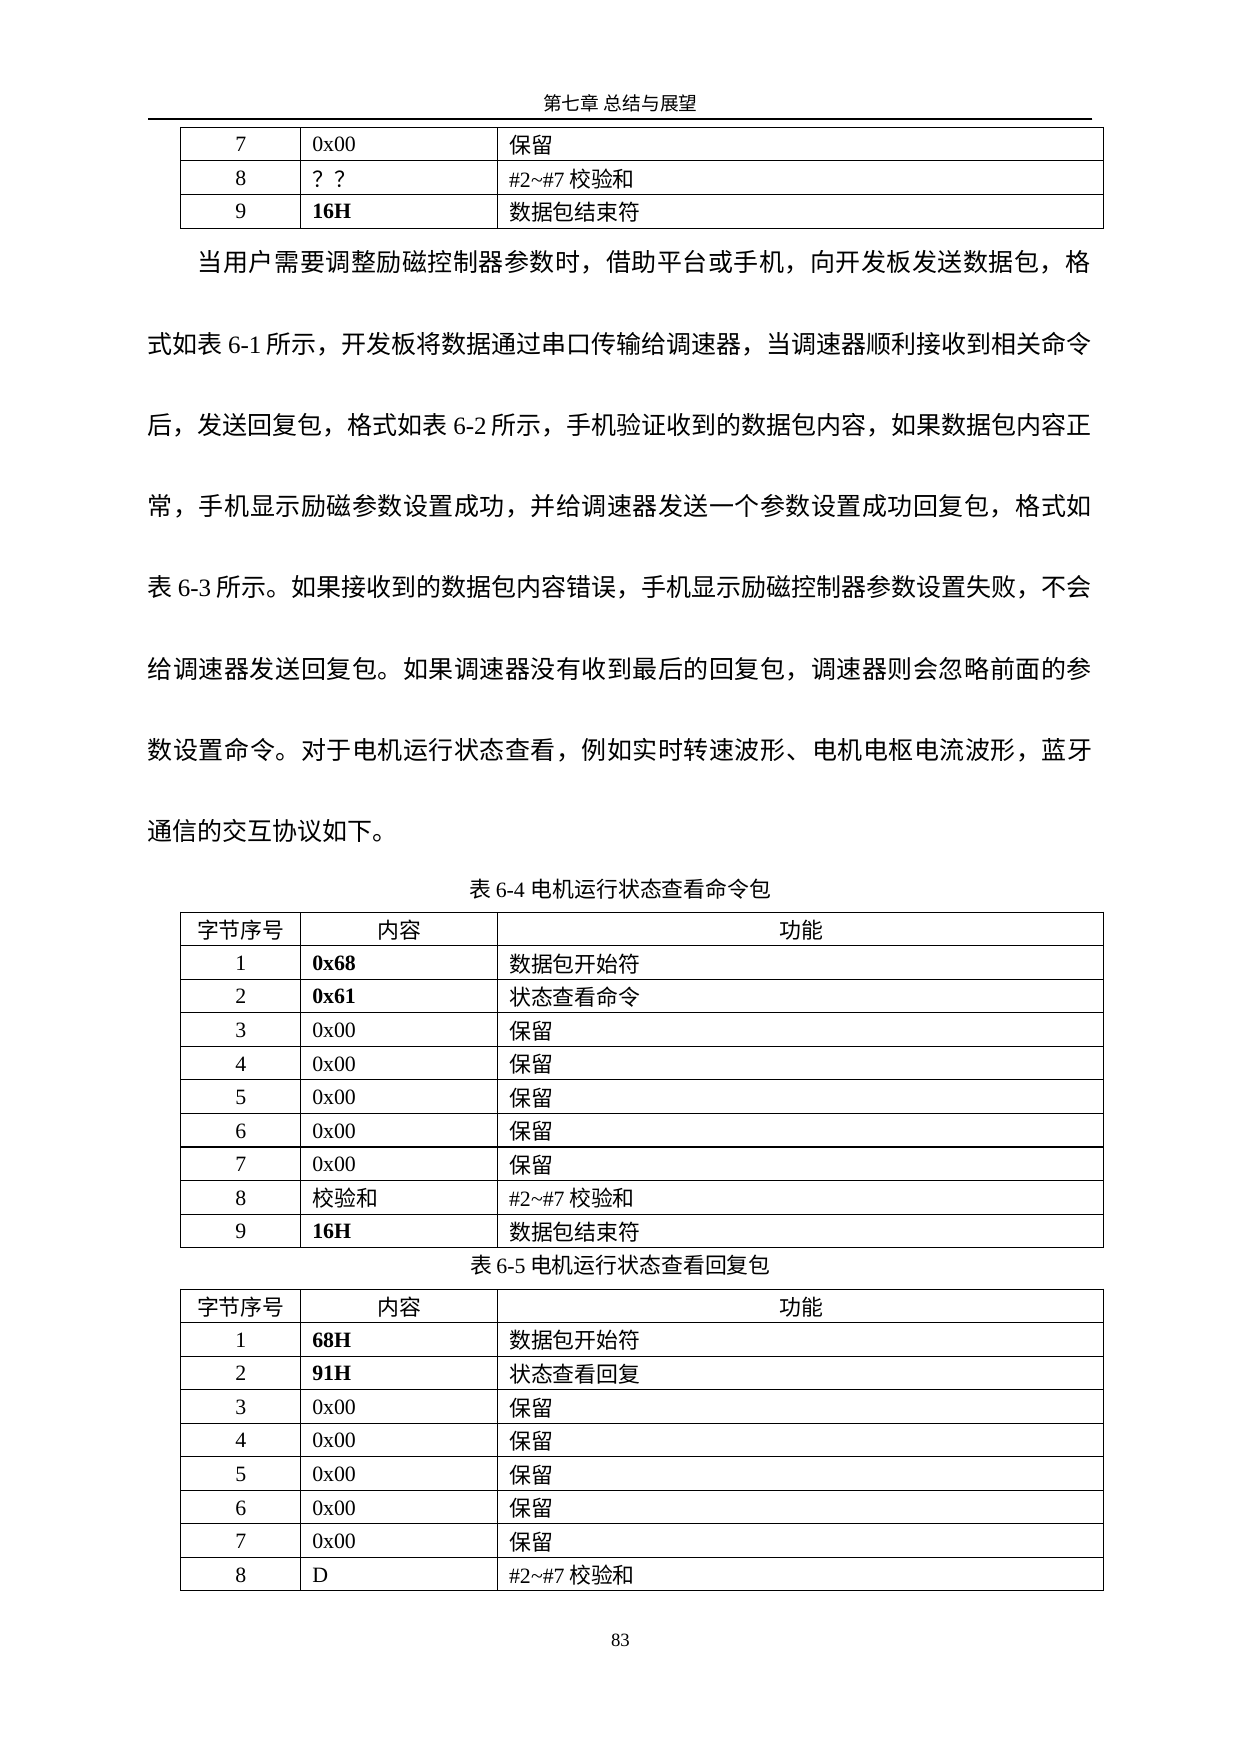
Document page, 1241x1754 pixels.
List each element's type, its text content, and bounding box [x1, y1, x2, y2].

table_cell 0x00 [301, 1424, 497, 1456]
table_cell 保留 [498, 1424, 1103, 1456]
table_cell 0x00 [301, 1114, 497, 1146]
table_cell 7 [181, 128, 300, 160]
table_cell 2 [181, 1357, 300, 1389]
table_cell 2 [181, 980, 300, 1012]
table_cell 0x00 [301, 128, 497, 160]
table_cell 保留 [498, 1047, 1103, 1079]
table_cell 4 [181, 1424, 300, 1456]
table_cell 保留 [498, 1491, 1103, 1523]
table_header 字节序号 [181, 1290, 300, 1322]
table_cell 6 [181, 1491, 300, 1523]
table_cell #2~#7校验和 [498, 1558, 1103, 1590]
table_cell 状态查看回复 [498, 1357, 1103, 1389]
table_cell 5 [181, 1080, 300, 1113]
table_cell 数据包开始符 [498, 1323, 1103, 1356]
table_header 内容 [301, 913, 497, 945]
table_cell 保留 [498, 1013, 1103, 1046]
table_cell 保留 [498, 1457, 1103, 1490]
table_cell 0x00 [301, 1524, 497, 1557]
table_cell 数据包结束符 [498, 195, 1103, 227]
table_cell 1 [181, 946, 300, 979]
table_cell 数据包结束符 [498, 1215, 1103, 1247]
table_cell 91H [301, 1357, 497, 1389]
table_cell ？？ [301, 161, 497, 194]
text 当用户需要调整励磁控制器参数时，借助平台或手机，向开发板发送数据包，格式如表6-1所示，开发板将数据通过串口传输给调速器，当调速器顺利接收到相关命令后，发送回复包，格式如表6-2所示，手机验证收到的数据包内容，如果数据包内容正常，手机显示励磁参数设置成功，并给调速器发送一个参数设置成功回复包，格式如表6-3所示。如果接收到的数据包内容错误，手机显示励磁控制器参数设置失败，不会给调速器发送回复包。如果调速器没有收到最后的回复包，调速器则会忽略前面的参数设置命令。对于电机运行状态查看，例如实时转速波形、电机电枢电流波形，蓝牙通信的交互协议如下。 [148, 228, 1092, 862]
table_cell 0x00 [301, 1080, 497, 1113]
table_cell 0x00 [301, 1457, 497, 1490]
table_cell 5 [181, 1457, 300, 1490]
table_cell 16H [301, 195, 497, 227]
text 表6-5电机运行状态查看回复包 [148, 1248, 1092, 1281]
table_cell 保留 [498, 1524, 1103, 1557]
table_cell D [301, 1558, 497, 1590]
table_cell 1 [181, 1323, 300, 1356]
table_cell 0x00 [301, 1390, 497, 1423]
table_cell 4 [181, 1047, 300, 1079]
table_cell 0x00 [301, 1491, 497, 1523]
table_header 内容 [301, 1290, 497, 1322]
table_header 字节序号 [181, 913, 300, 945]
table_cell 0x00 [301, 1148, 497, 1180]
table_cell 状态查看命令 [498, 980, 1103, 1012]
table_cell 保留 [498, 128, 1103, 160]
table_cell 0x00 [301, 1013, 497, 1046]
table_cell 9 [181, 195, 300, 227]
table_cell 校验和 [301, 1181, 497, 1213]
text 表6-4 电机运行状态查看命令包 [148, 871, 1092, 904]
table_cell 0x61 [301, 980, 497, 1012]
table_cell #2~#7校验和 [498, 161, 1103, 194]
table_cell 保留 [498, 1390, 1103, 1423]
table_cell 9 [181, 1215, 300, 1247]
table_cell 保留 [498, 1080, 1103, 1113]
table_header 功能 [498, 1290, 1103, 1322]
table_cell 8 [181, 161, 300, 194]
table_cell 保留 [498, 1114, 1103, 1146]
table_cell 0x68 [301, 946, 497, 979]
table_cell 7 [181, 1148, 300, 1180]
table_cell 16H [301, 1215, 497, 1247]
table_cell 3 [181, 1013, 300, 1046]
table_cell 6 [181, 1114, 300, 1146]
table_header 功能 [498, 913, 1103, 945]
table_cell 保留 [498, 1148, 1103, 1180]
table_cell 8 [181, 1558, 300, 1590]
table_cell 数据包开始符 [498, 946, 1103, 979]
table_cell 68H [301, 1323, 497, 1356]
table_cell 3 [181, 1390, 300, 1423]
table_cell #2~#7校验和 [498, 1181, 1103, 1213]
table_cell 0x00 [301, 1047, 497, 1079]
table_cell 8 [181, 1181, 300, 1213]
table_cell 7 [181, 1524, 300, 1557]
